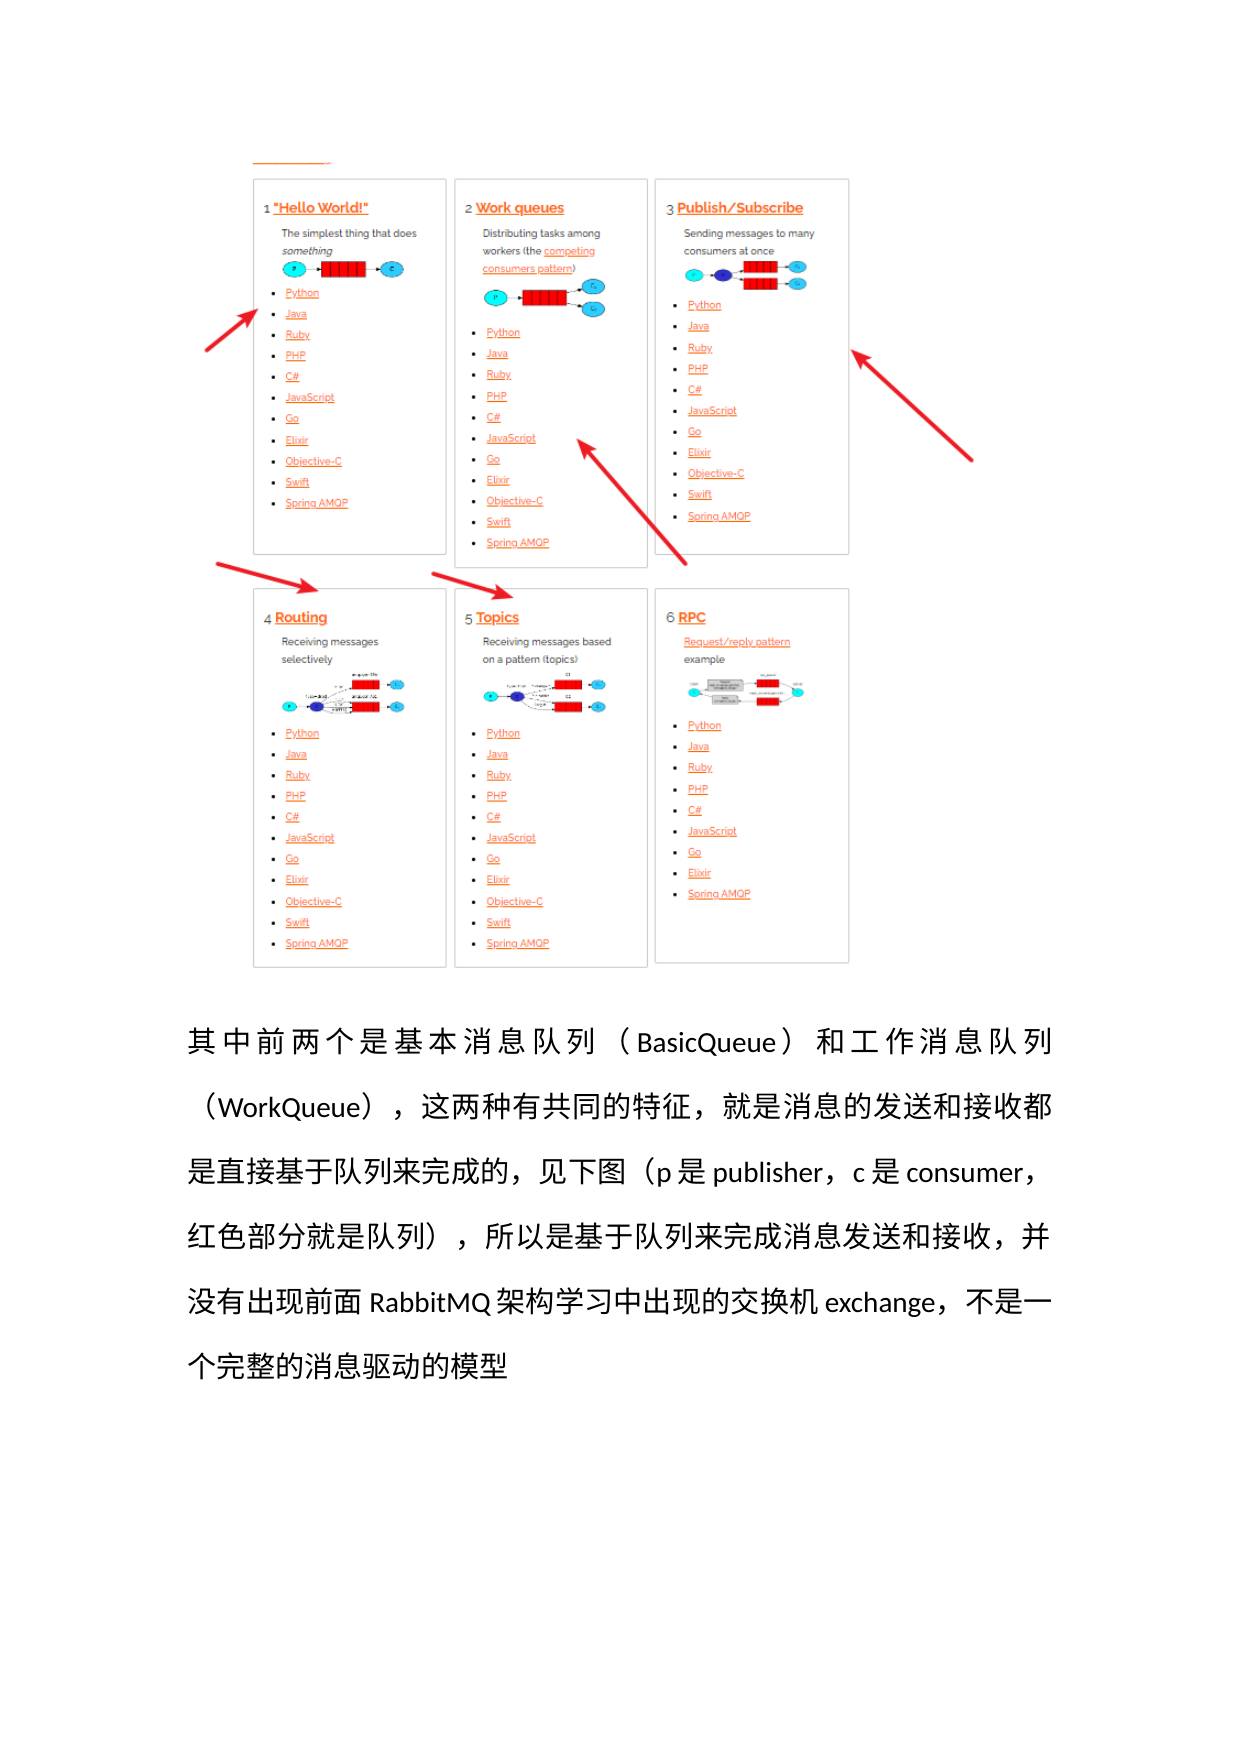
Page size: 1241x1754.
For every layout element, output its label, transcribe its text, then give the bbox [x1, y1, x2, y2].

text 其中前两个是基本消息队列（BasicQueue）和工作消息队列（WorkQueue），这两种有共同的特征，就是消息的发送和接收都是直接基于队列来完成的，见下图（p是publisher，c是consumer，红色部分就是队列），所以是基于队列来完成消息发送和接收，并没有出现前面RabbitMQ架构学习中出现的交换机exchange，不是一个完整的消息驱动的模型 [187, 1007, 1053, 1397]
picture [187, 162, 1053, 980]
